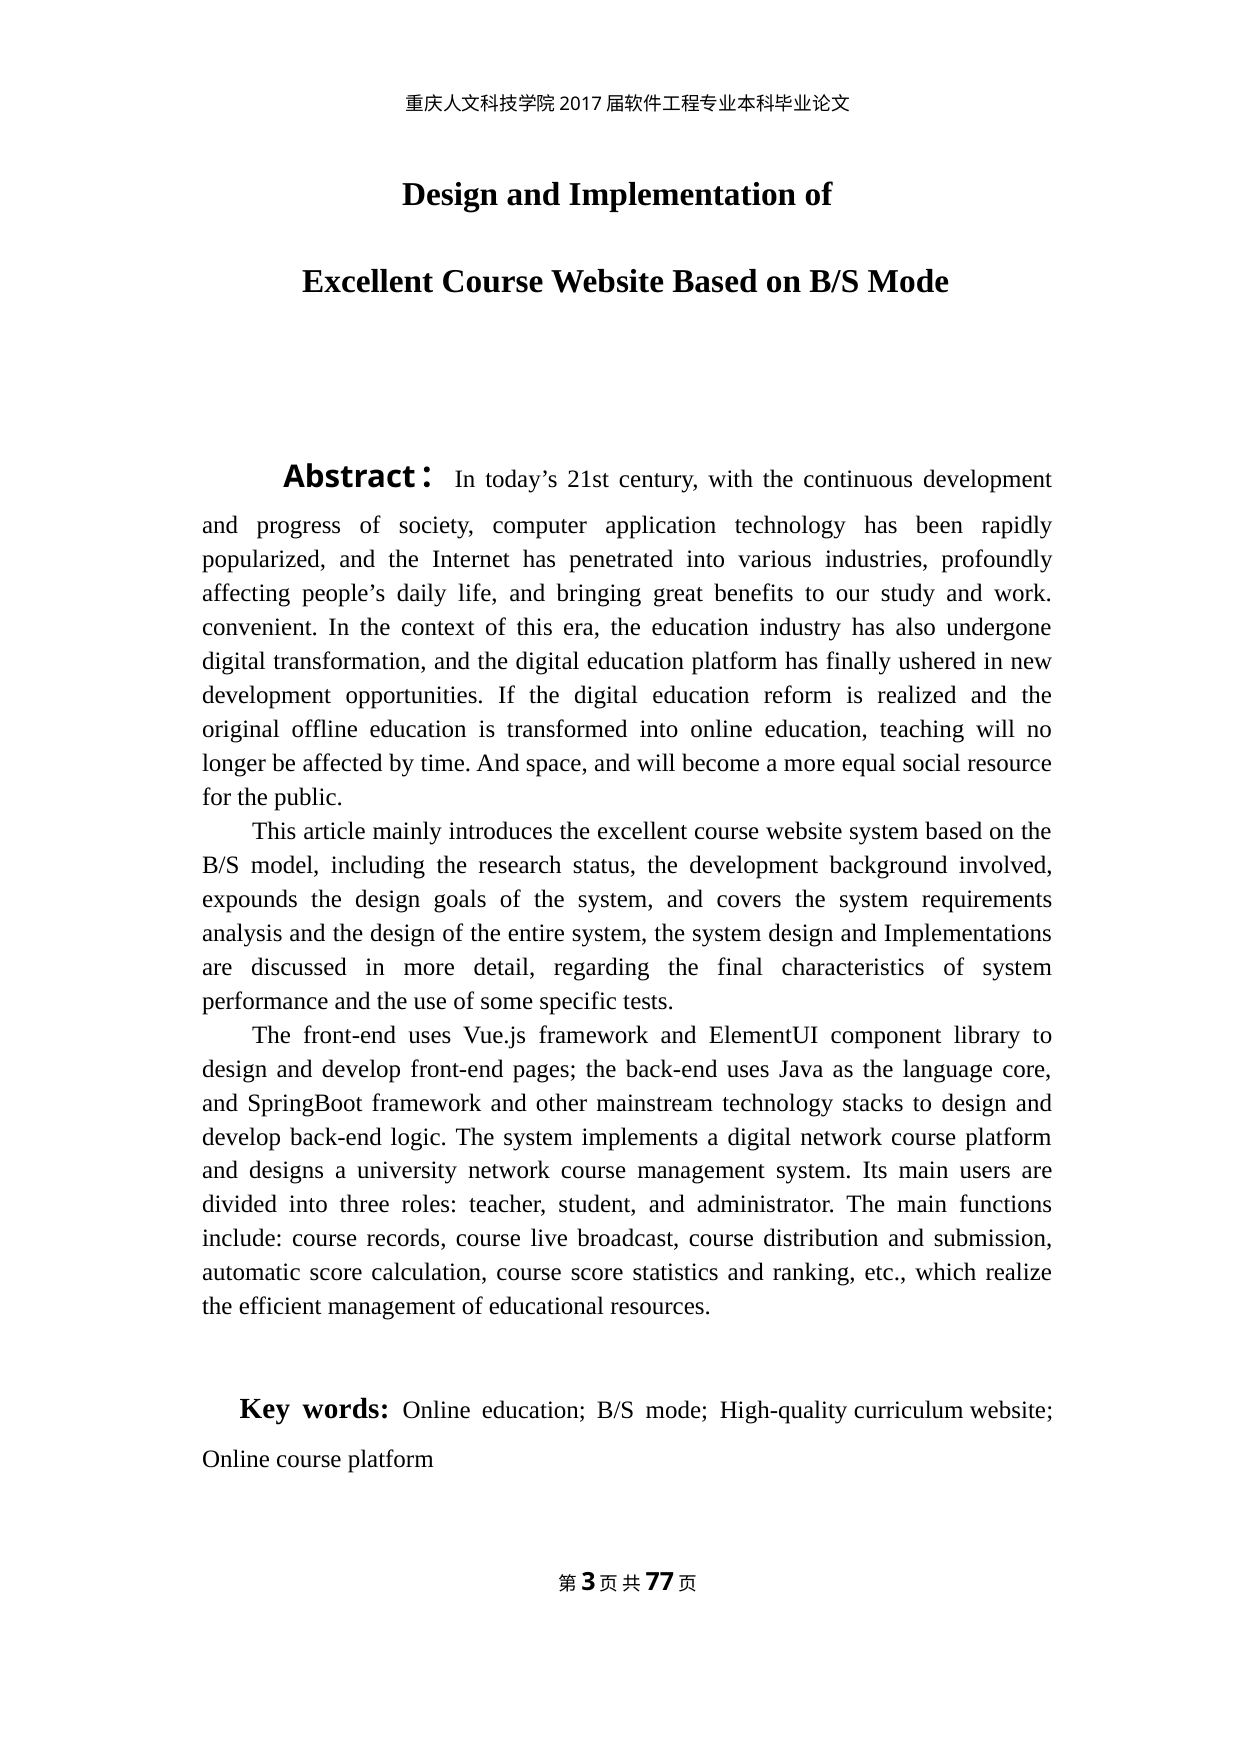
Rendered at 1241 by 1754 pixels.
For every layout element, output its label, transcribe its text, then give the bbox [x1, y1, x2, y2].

text This article mainly introduces the excellent course website system based on the B/S model, including the research status, the development background involved, expounds the design goals of the system, and covers the system requirements analysis and the design of the entire system, the system design and Implementations are discussed in more detail, regarding the final characteristics of system performance and the use of some specific tests. [202, 813, 1053, 1017]
text Abstract：In today’s 21st century, with the continuous development and progress of society, computer application technology has been rapidly popularized, and the Internet has penetrated into various industries, profoundly affecting people’s daily life, and bringing great benefits to our study and work. convenient. In the context of this era, the education industry has also undergone digital transformation, and the digital education platform has finally ushered in new development opportunities. If the digital education reform is realized and the original offline education is transformed into online education, teaching will no longer be affected by time. And space, and will become a more equal social resource for the public. [202, 440, 1053, 813]
text Excellent Course Website Based on B/S Mode [202, 246, 1053, 314]
text The front-end uses Vue.js framework and ElementUI component library to design and develop front-end pages; the back-end uses Java as the language core, and SpringBoot framework and other mainstream technology stacks to design and develop back-end logic. The system implements a digital network course platform and designs a university network course management system. Its main users are divided into three roles: teacher, student, and administrator. The main functions include: course records, course live broadcast, course distribution and submission, automatic score calculation, course score statistics and ranking, etc., which realize the efficient management of educational resources. [202, 1017, 1053, 1323]
text Key words: Online education; B/S mode; High-quality curriculum website; Online course platform [202, 1391, 1053, 1476]
text Design and Implementation of [202, 159, 1053, 227]
